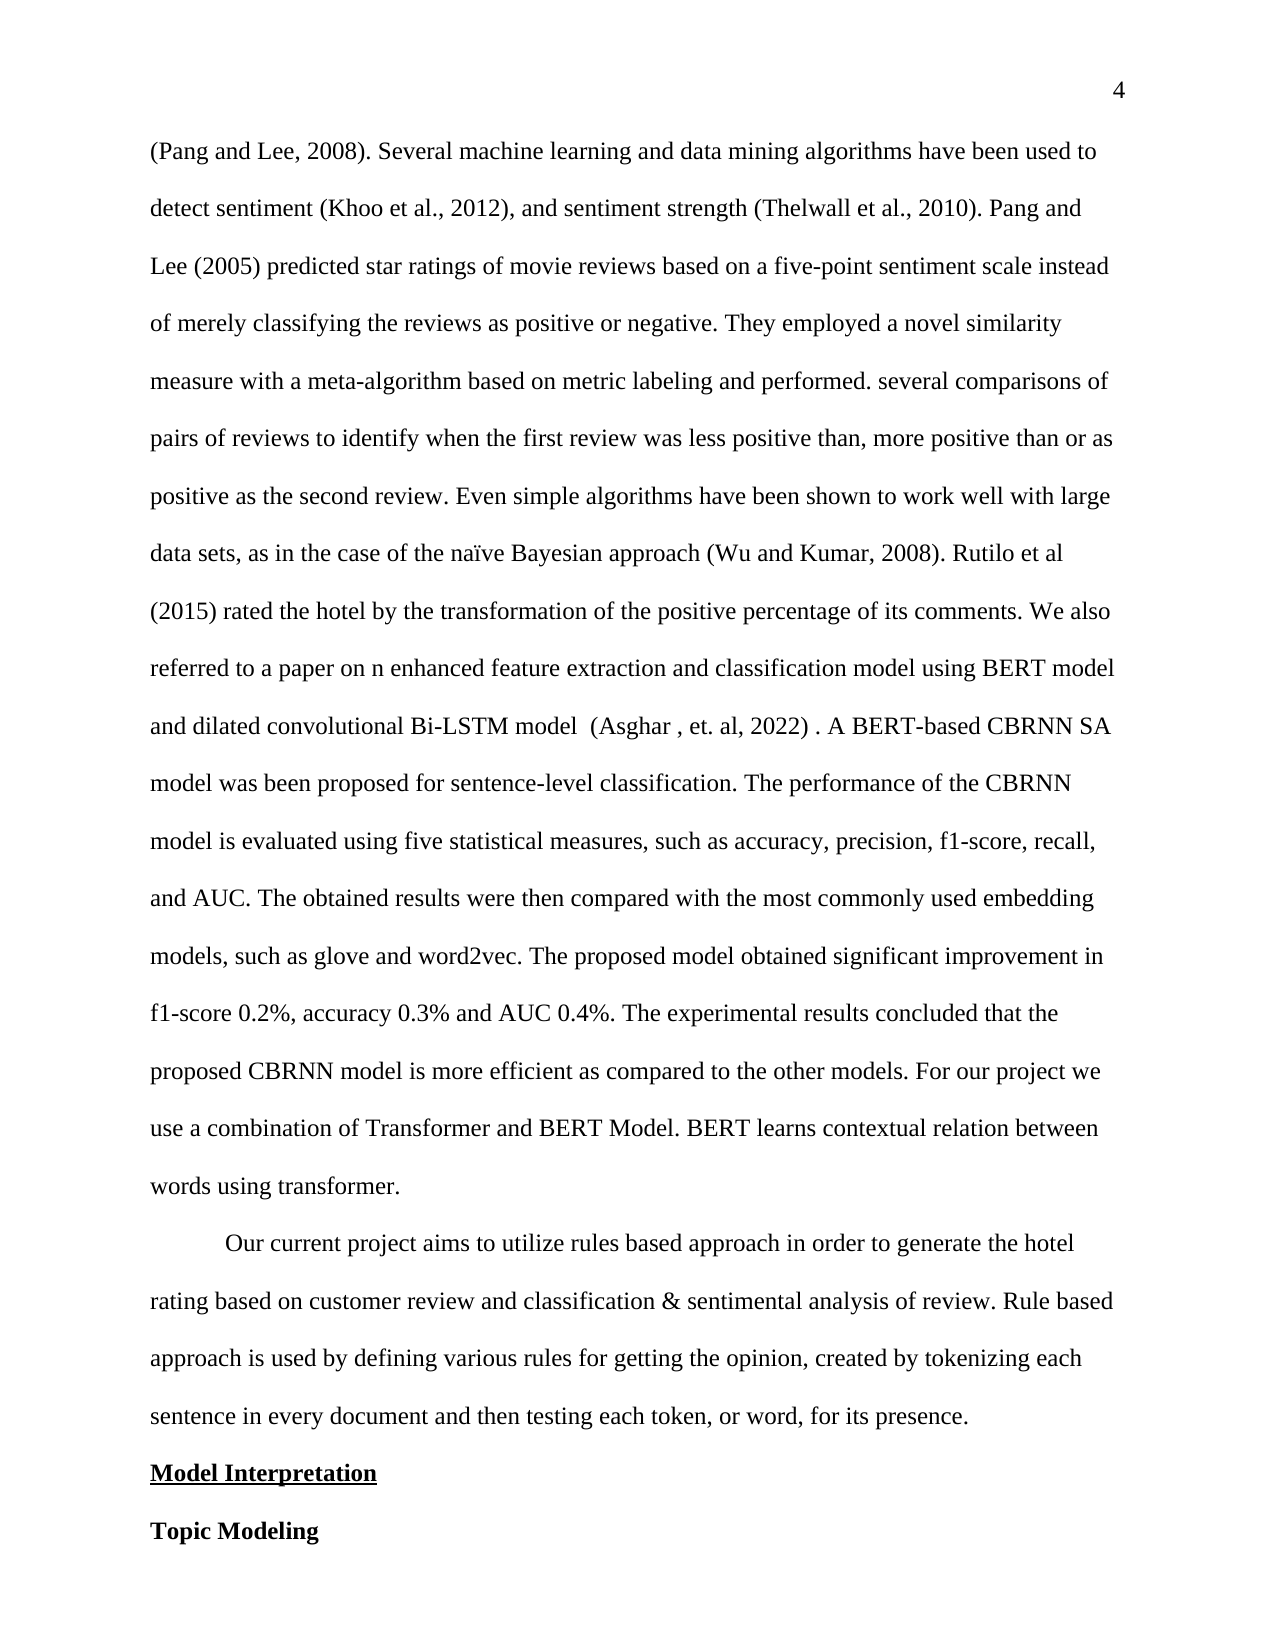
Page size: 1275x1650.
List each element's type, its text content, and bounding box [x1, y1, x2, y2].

text Model Interpretation [150, 1458, 1125, 1487]
text Our current project aims to utilize rules based approach in order to generate the hotel rating based on customer review and classification & sentimental analysis of review. Rule based approach is used by defining various rules for getting the opinion, created by tokenizing each sentence in every document and then testing each token, or word, for its presence. [150, 1228, 1125, 1430]
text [150, 136, 1125, 1200]
text Topic Modeling [150, 1516, 1125, 1545]
